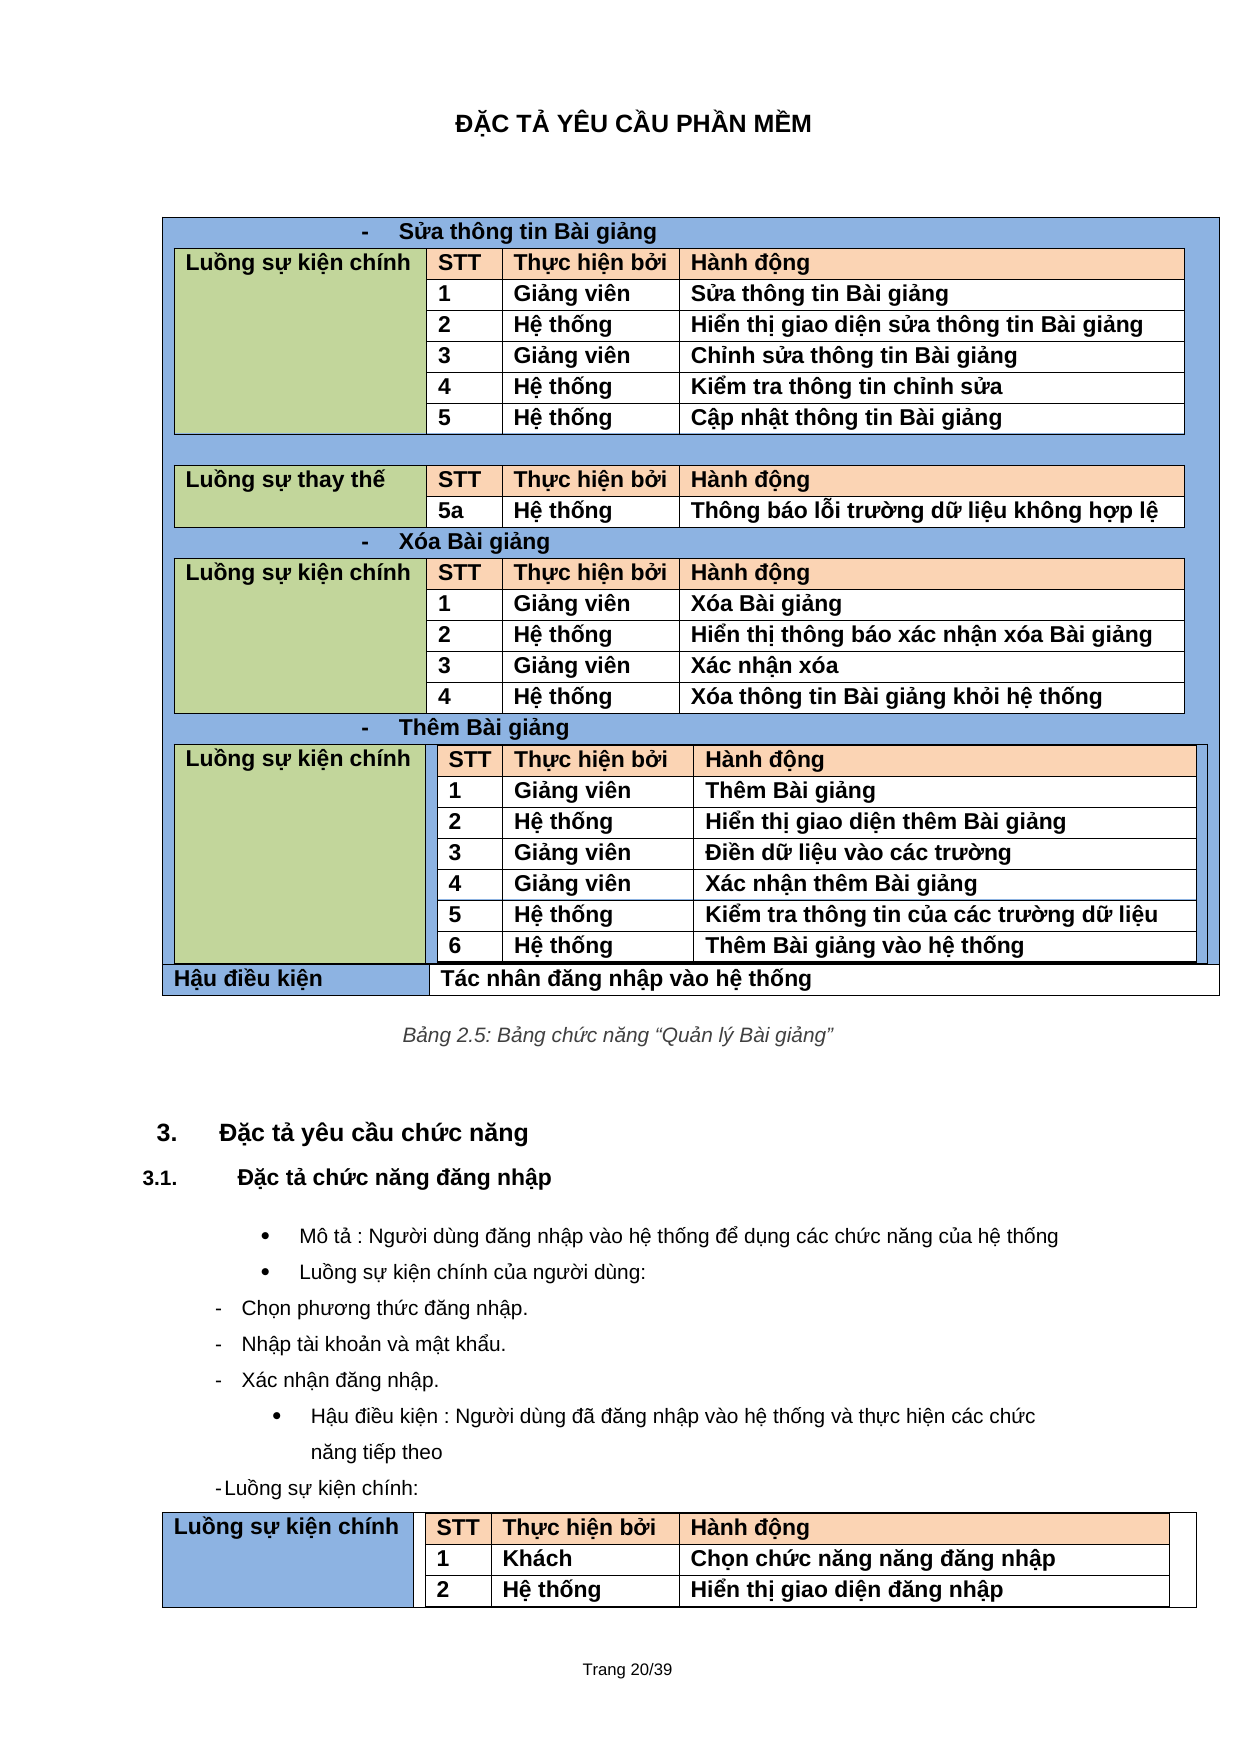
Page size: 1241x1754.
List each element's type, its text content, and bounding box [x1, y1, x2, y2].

table_header [426, 1545, 491, 1575]
subtitle Đặc tả chức năng đăng nhập [177, 1164, 1083, 1190]
text Bảng 2.5: Bảng chức năng “Quản lý Bài giảng” [327, 1023, 1083, 1047]
table_header [492, 1545, 679, 1575]
table_cell Hậu điều kiện [163, 965, 429, 995]
table_header [414, 1513, 425, 1607]
table_cell Tác nhân đăng nhập vào hệ thống [430, 965, 1219, 995]
list Hậu điều kiện : Người dùng đã đăng nhập vào hệ thống và thực hiện các chức năng tiếp theo [273, 1404, 1083, 1464]
table_header [680, 1576, 1169, 1606]
list Nhập tài khoản và mật khẩu. [215, 1332, 1083, 1356]
table_header [1170, 1513, 1196, 1607]
table_header [492, 1576, 679, 1606]
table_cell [163, 218, 1219, 964]
list Luồng sự kiện chính của người dùng: [262, 1260, 1083, 1284]
table_header [426, 1576, 491, 1606]
subtitle Đặc tả yêu cầu chức năng [177, 1118, 1083, 1147]
list Mô tả : Người dùng đăng nhập vào hệ thống để dụng các chức năng của hệ thống [262, 1224, 1083, 1248]
table_header [680, 1545, 1169, 1575]
list Chọn phương thức đăng nhập. [215, 1296, 1083, 1320]
table_header Luồng sự kiện chính [163, 1513, 413, 1607]
list Xác nhận đăng nhập. [215, 1368, 1083, 1392]
list Luồng sự kiện chính: [215, 1476, 1083, 1500]
